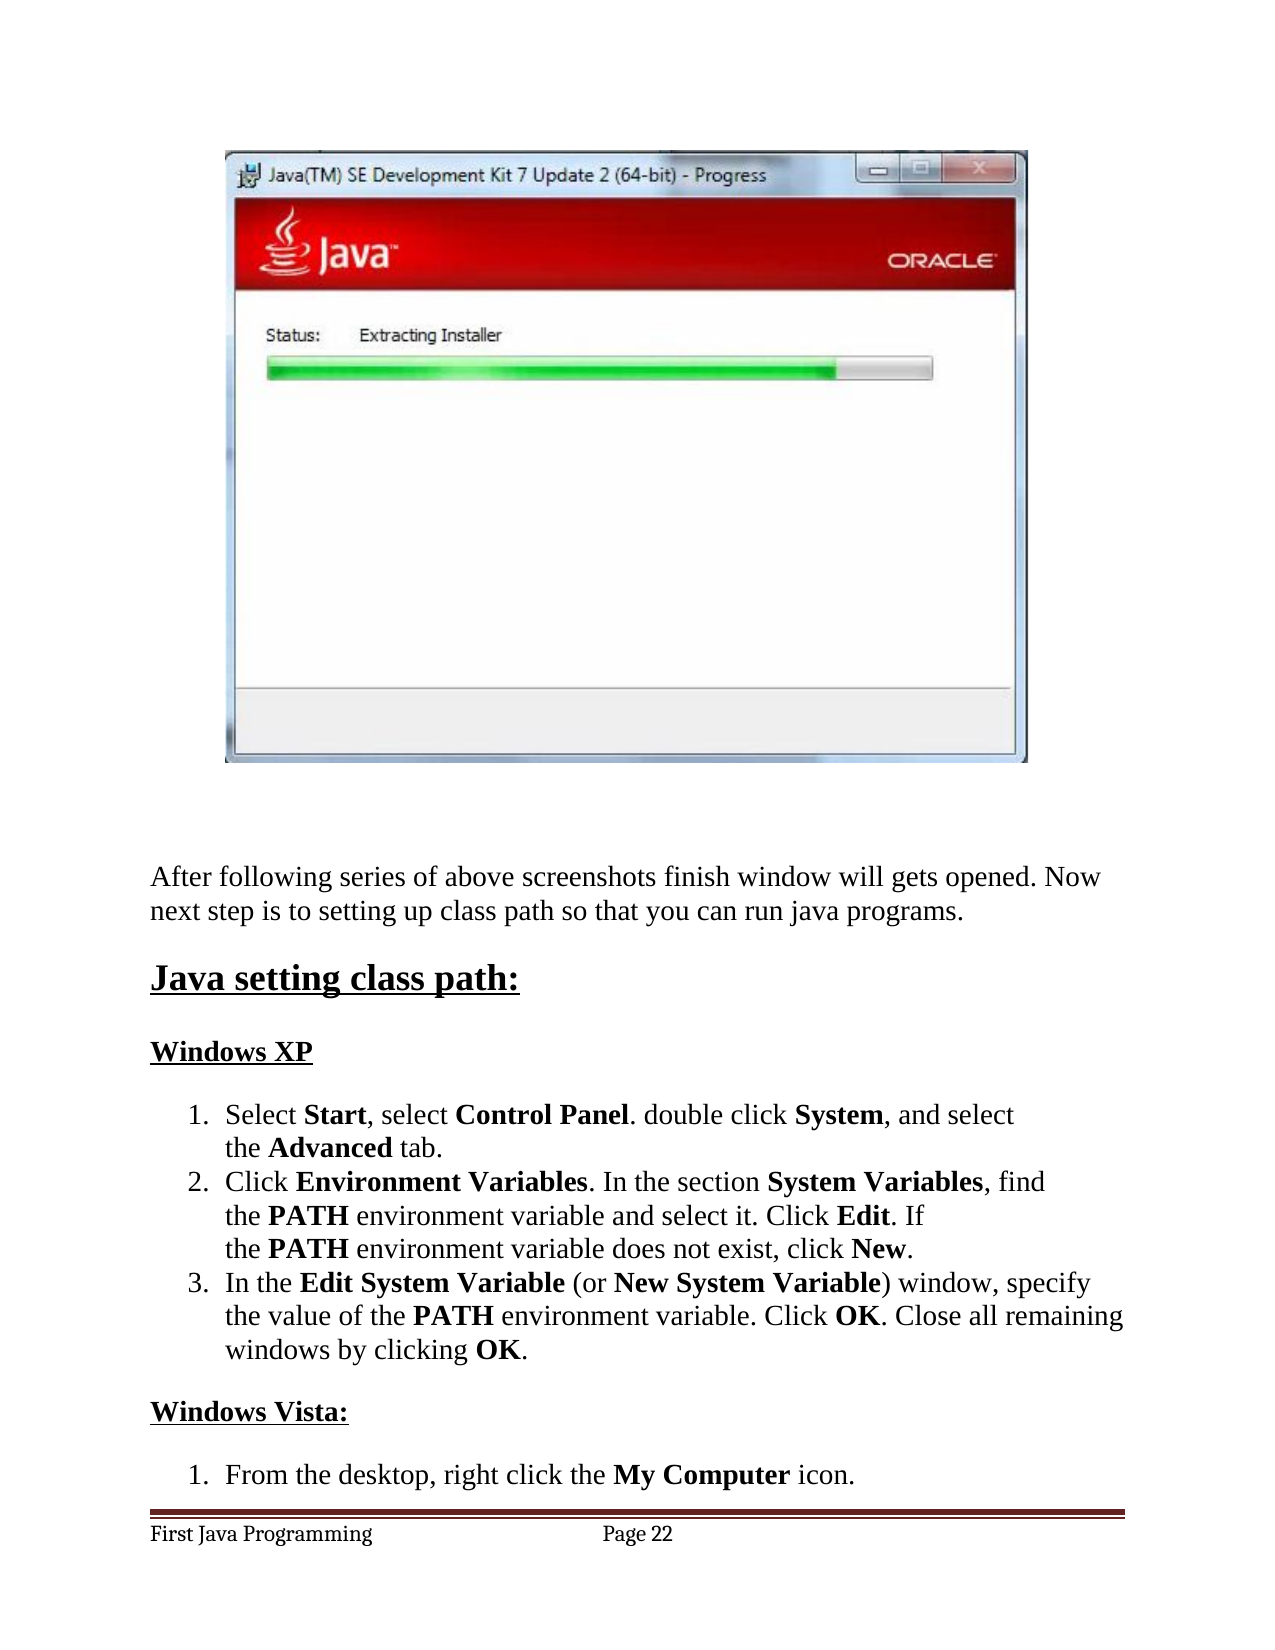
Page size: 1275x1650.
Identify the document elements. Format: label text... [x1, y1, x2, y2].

list Select Start, select Control Panel. double click System, and select the Advanced tab. [187, 1097, 1125, 1164]
text Windows XP [150, 1034, 1125, 1068]
text Windows Vista: [150, 1394, 1125, 1428]
text After following series of above screenshots finish window will gets opened. Now next step is to setting up class path so that you can run java programs. [150, 859, 1125, 926]
list From the desktop, right click the My Computer icon. [187, 1457, 1125, 1491]
subtitle Java setting class path: [150, 956, 1125, 999]
